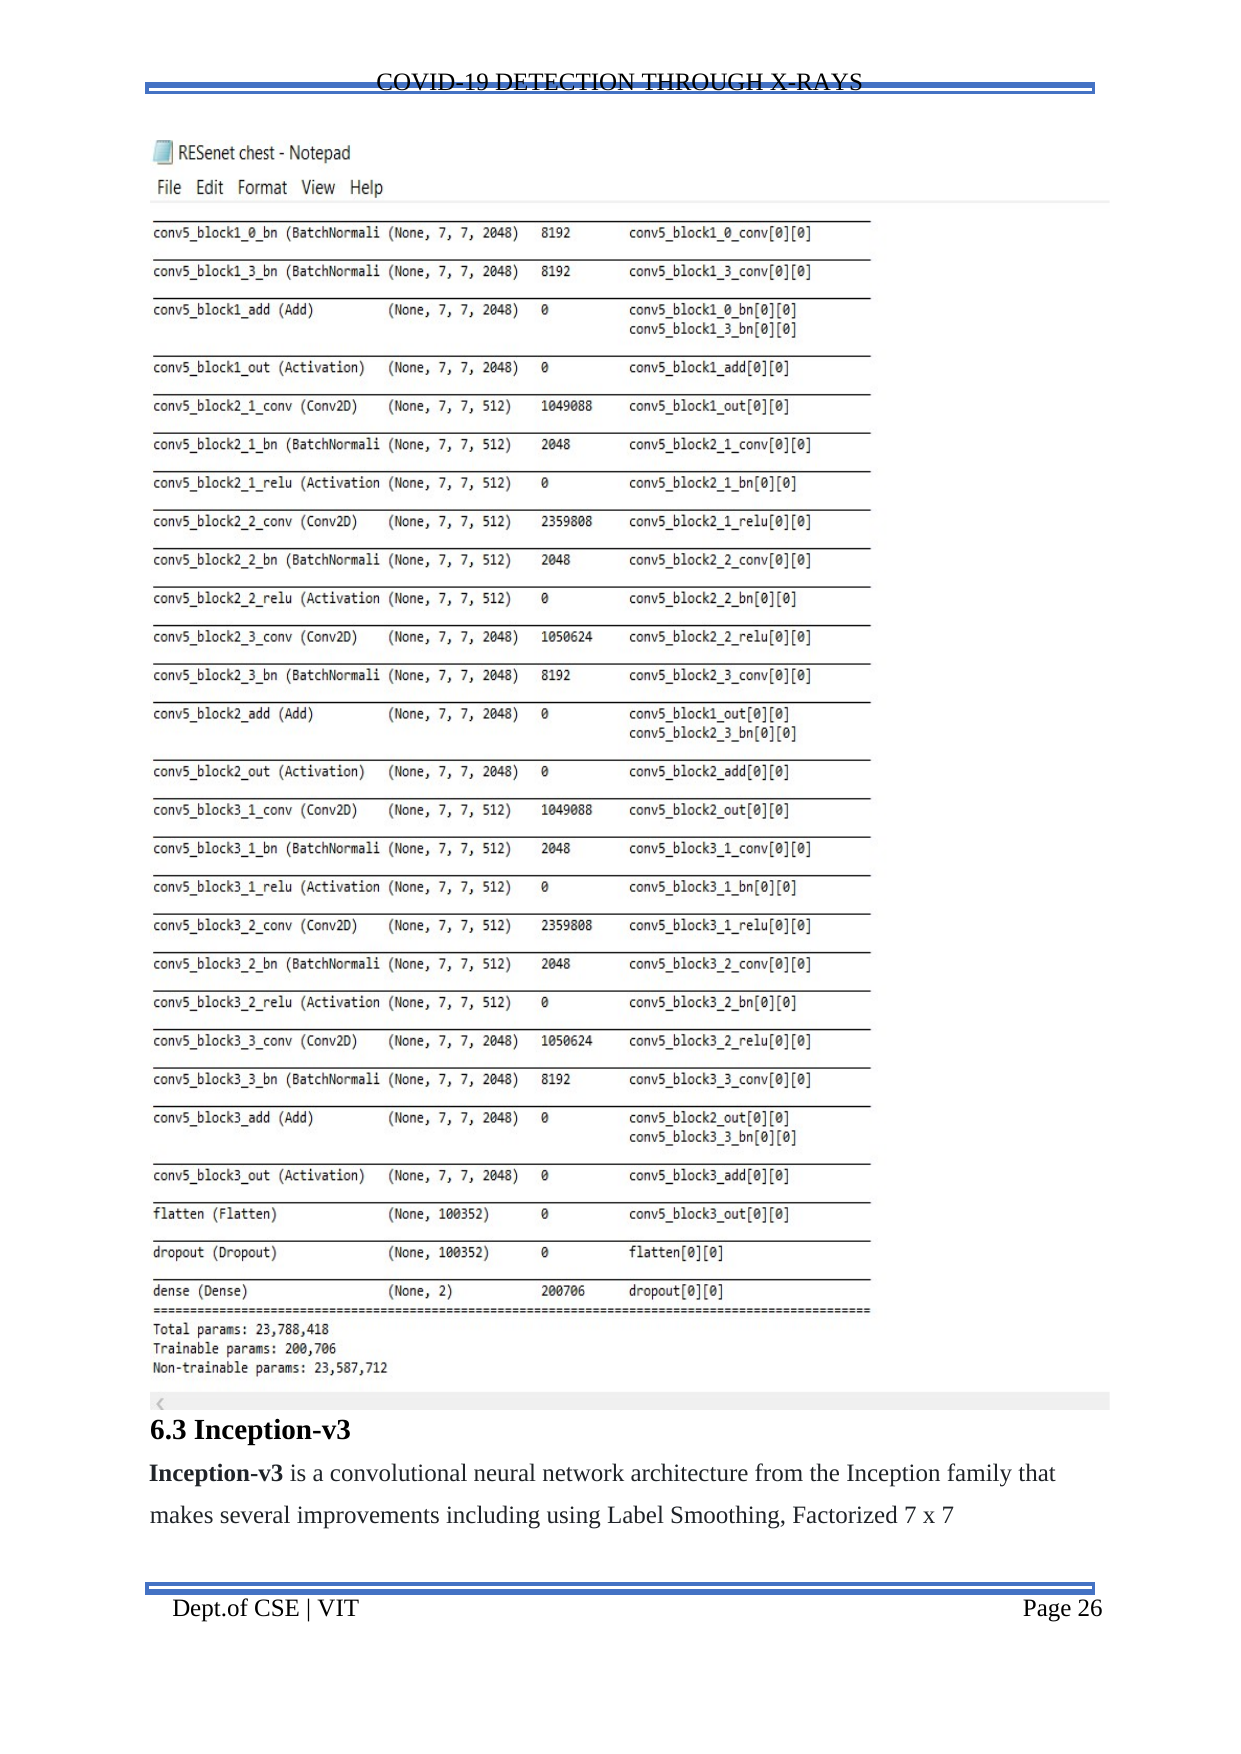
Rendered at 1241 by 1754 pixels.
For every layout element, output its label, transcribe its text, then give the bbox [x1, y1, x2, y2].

text Inception-v3 is a convolutional neural network architecture from the Inception family that makes several improvements including using Label Smoothing, Factorized 7 x 7 [148, 1458, 1108, 1529]
picture [150, 140, 1110, 1410]
subtitle 6.3 Inception-v3 [150, 1412, 1098, 1446]
